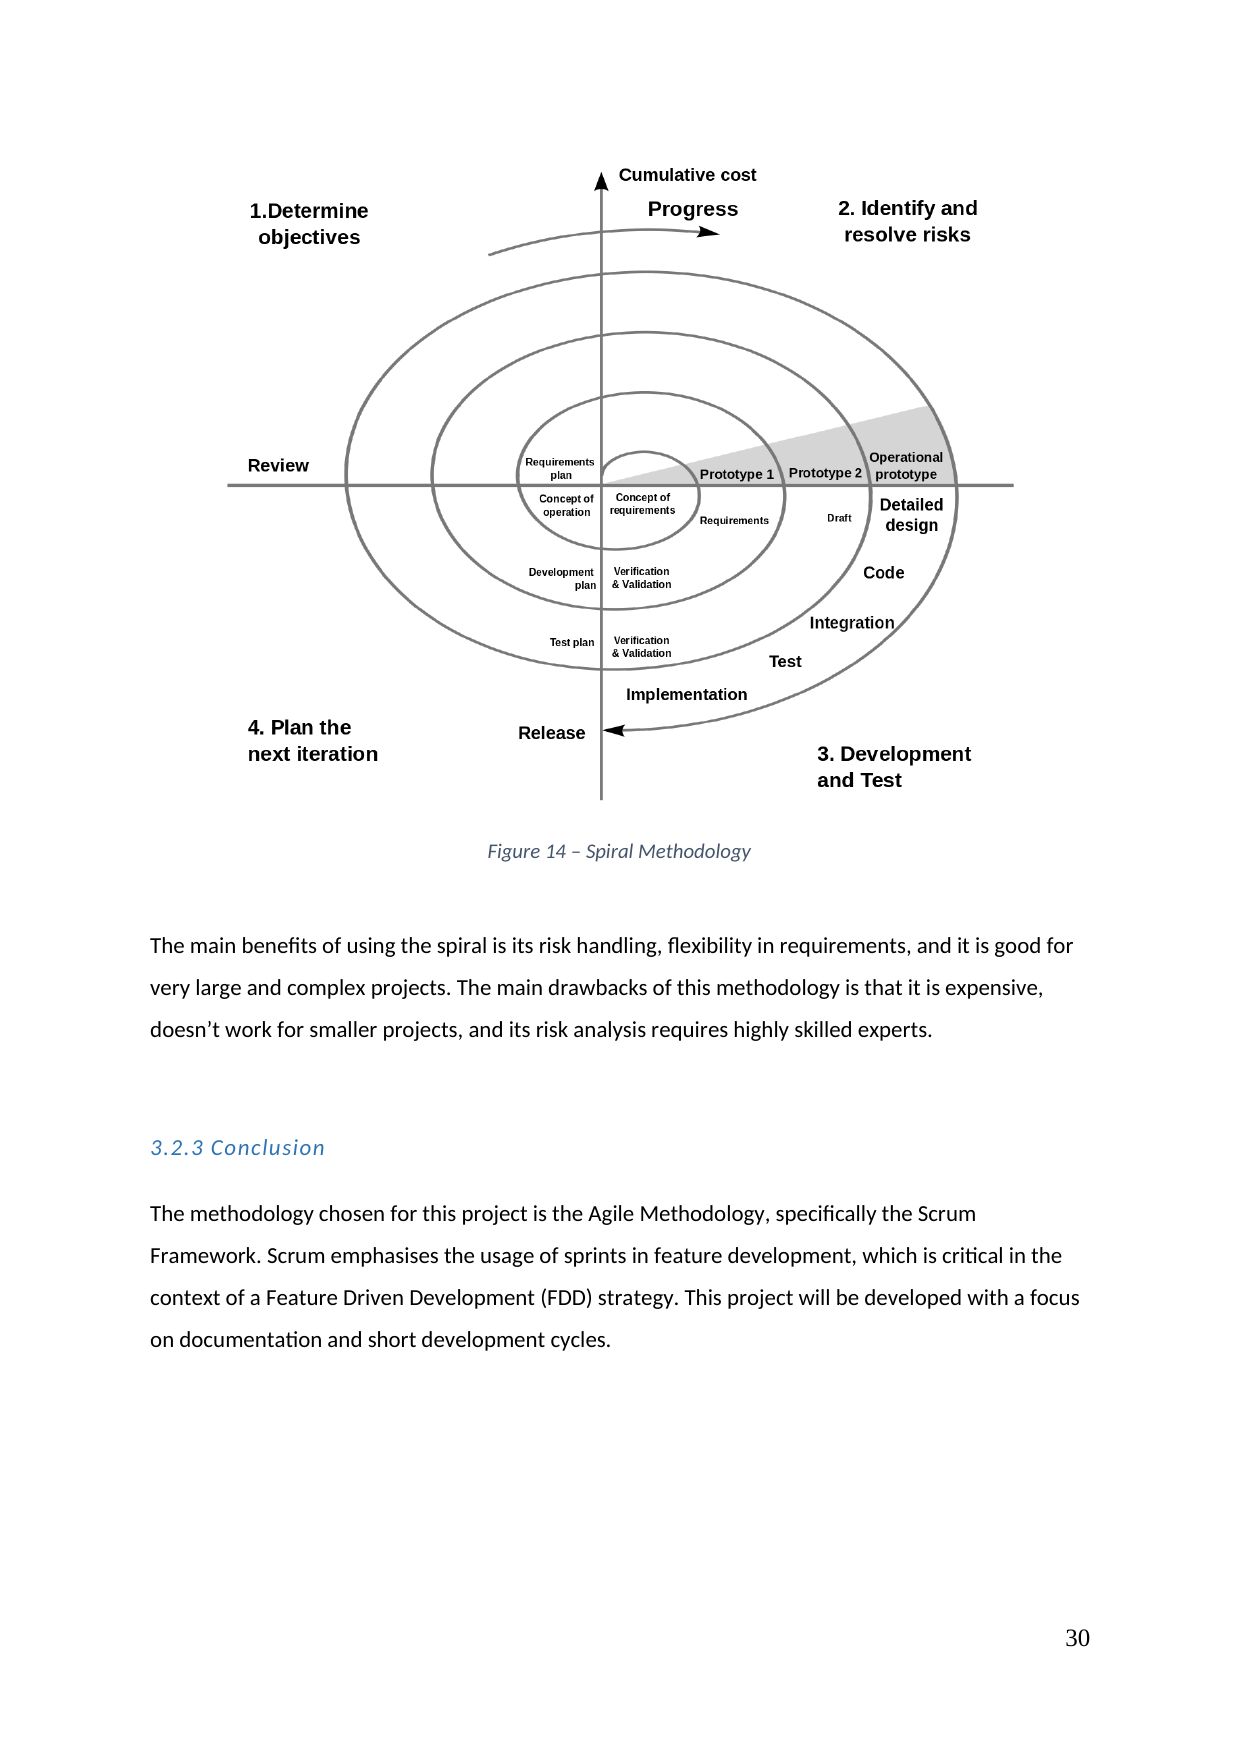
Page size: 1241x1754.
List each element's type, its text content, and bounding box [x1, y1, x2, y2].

subtitle 3.2.3 Conclusion [150, 1133, 1090, 1161]
picture [225, 150, 1015, 808]
text The methodology chosen for this project is the Agile Methodology, specifically the Scrum Framework. Scrum emphasises the usage of sprints in feature development, which is critical in the context of a Feature Driven Development (FDD) strategy. This project will be developed with a focus on documentation and short development cycles. [150, 1199, 1090, 1353]
text The main benefits of using the spiral is its risk handling, flexibility in requirements, and it is good for very large and complex projects. The main drawbacks of this methodology is that it is expensive, doesn’t work for smaller projects, and its risk analysis requires highly skilled experts. [150, 931, 1090, 1043]
text Figure 14 – Spiral Methodology [150, 838, 1090, 864]
